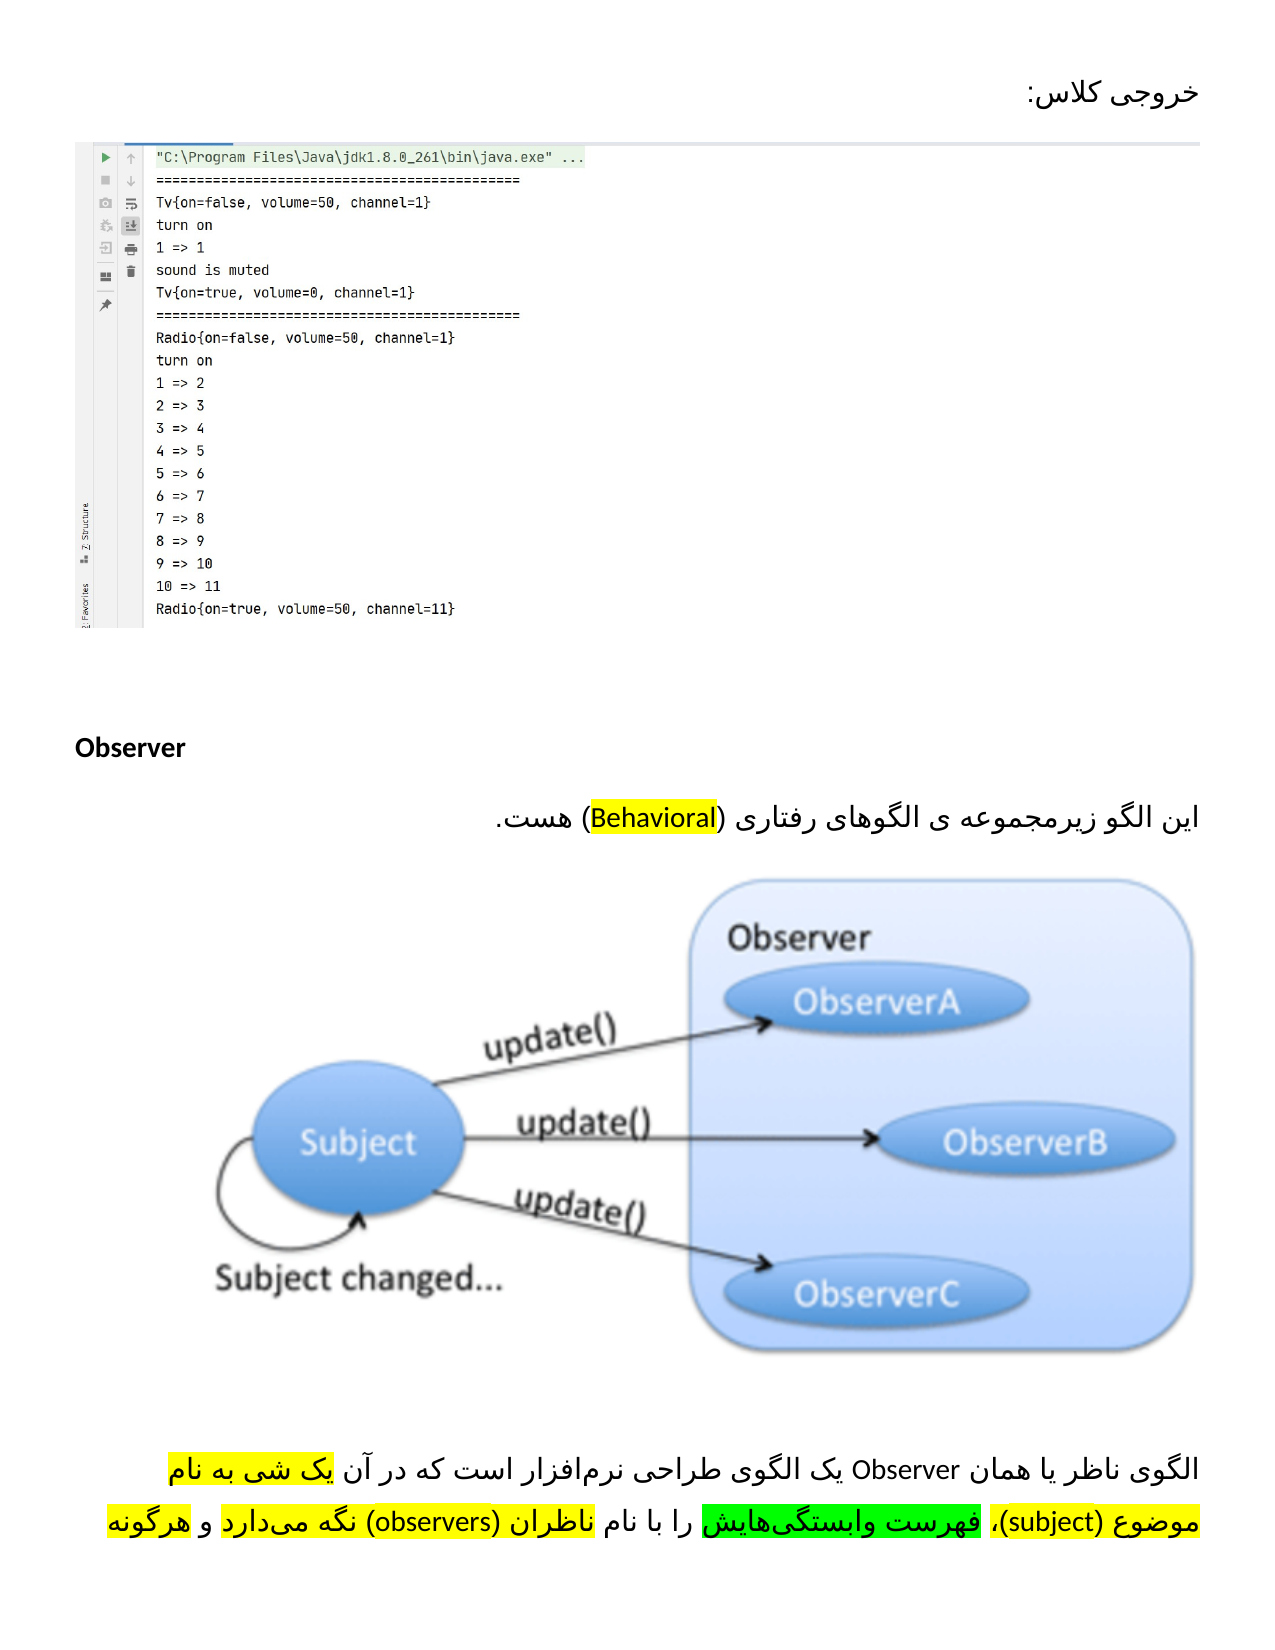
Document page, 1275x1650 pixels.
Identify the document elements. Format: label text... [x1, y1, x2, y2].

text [75, 1451, 1200, 1539]
picture [200, 868, 1200, 1362]
text خروجی کلاس: [75, 75, 1200, 108]
picture [75, 142, 1200, 628]
text Observer [75, 729, 1200, 764]
text این الگو زیرمجموعه ی الگوهای رفتاری (Behavioral) هست. [717, 799, 1200, 834]
text این الگو زیرمجموعه ی الگوهای رفتاری (Behavioral) هست. [75, 799, 591, 834]
